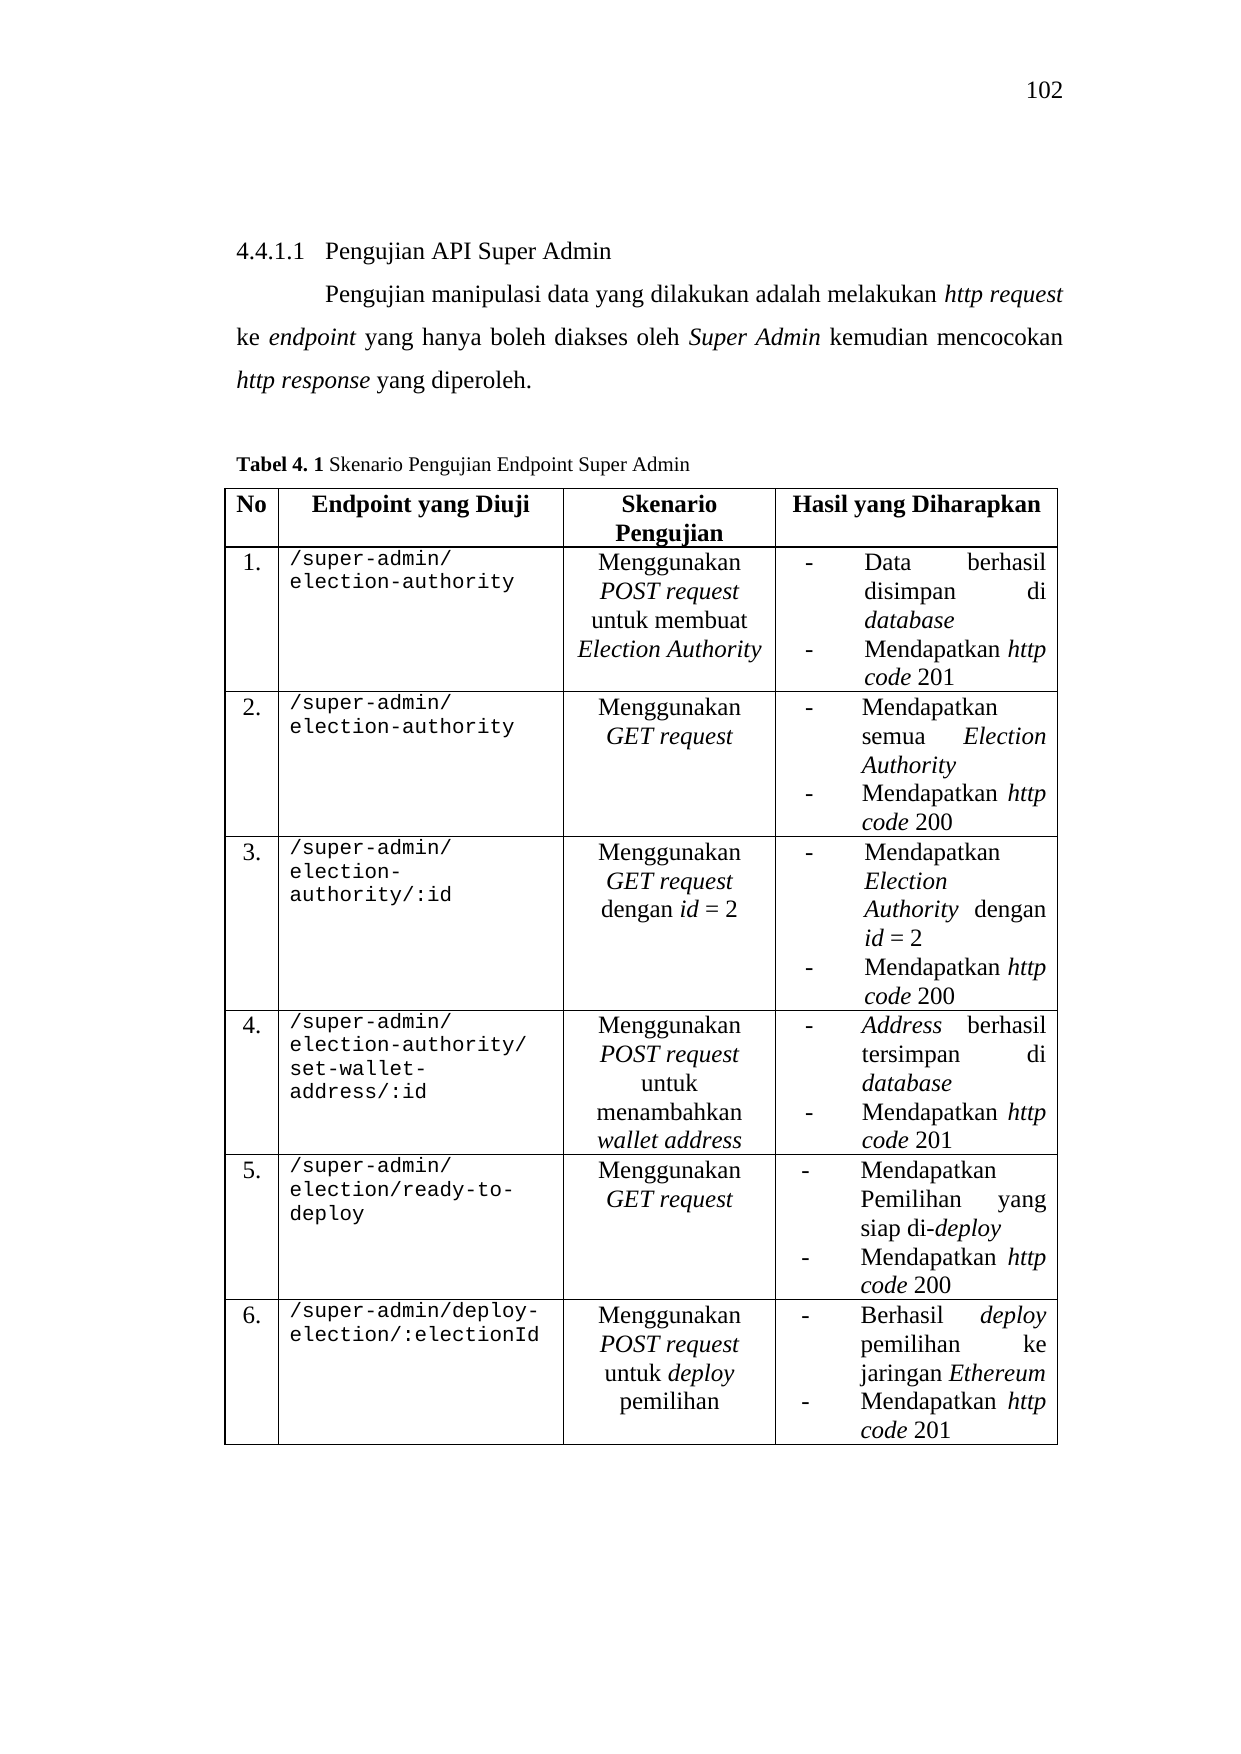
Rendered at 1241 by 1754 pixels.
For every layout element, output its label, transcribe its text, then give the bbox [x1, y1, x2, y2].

table_cell 3. [226, 837, 278, 1009]
table_cell Menggunakan POST request untuk menambahkan wallet address [564, 1011, 775, 1154]
table_cell 4. [226, 1011, 278, 1154]
table_cell Mendapatkan Election Authority dengan id = 2 Mendapatkan http code 200 [776, 837, 1057, 1009]
table_cell /super-admin/election-authority/set-wallet-address/:id [279, 1011, 563, 1154]
list Pengujian manipulasi data yang dilakukan adalah melakukan http request ke endpoint yang hanya boleh diakses oleh Super Admin kemudian mencocokan http response yang diperoleh. [236, 279, 1063, 394]
table_cell 2. [226, 692, 278, 836]
table_cell Mendapatkan Pemilihan yang siap di-deploy Mendapatkan http code 200 [776, 1155, 1057, 1299]
table_cell Mendapatkan semua Election Authority Mendapatkan http code 200 [776, 692, 1057, 836]
list Pengujian API Super Admin [236, 236, 1063, 265]
table_cell 6. [226, 1300, 278, 1444]
table_header Endpoint yang Diuji [279, 489, 563, 546]
table_cell /super-admin/deploy-election/:electionId [279, 1300, 563, 1444]
table_cell Menggunakan GET request [564, 1155, 775, 1299]
table_cell Menggunakan GET request [564, 692, 775, 836]
table_cell Menggunakan POST request untuk deploy pemilihan [564, 1300, 775, 1444]
table_header Skenario Pengujian [564, 489, 775, 546]
text Tabel 4. 1 Skenario Pengujian Endpoint Super Admin [236, 452, 1063, 476]
table_cell /super-admin/election-authority/:id [279, 837, 563, 1009]
table_cell 1. [226, 548, 278, 691]
table_cell 5. [226, 1155, 278, 1299]
table_cell /super-admin/election-authority [279, 692, 563, 836]
table_cell Address berhasil tersimpan di database Mendapatkan http code 201 [776, 1011, 1057, 1154]
table_cell Berhasil deploy pemilihan ke jaringan Ethereum Mendapatkan http code 201 [776, 1300, 1057, 1444]
table_cell Menggunakan POST request untuk membuat Election Authority [564, 548, 775, 691]
table_header No [226, 489, 278, 546]
table_cell /super-admin/election-authority [279, 548, 563, 691]
table_header Hasil yang Diharapkan [776, 489, 1057, 546]
table_cell Data berhasil disimpan di database Mendapatkan http code 201 [776, 548, 1057, 691]
table_cell Menggunakan GET request dengan id = 2 [564, 837, 775, 1009]
table_cell /super-admin/election/ready-to-deploy [279, 1155, 563, 1299]
